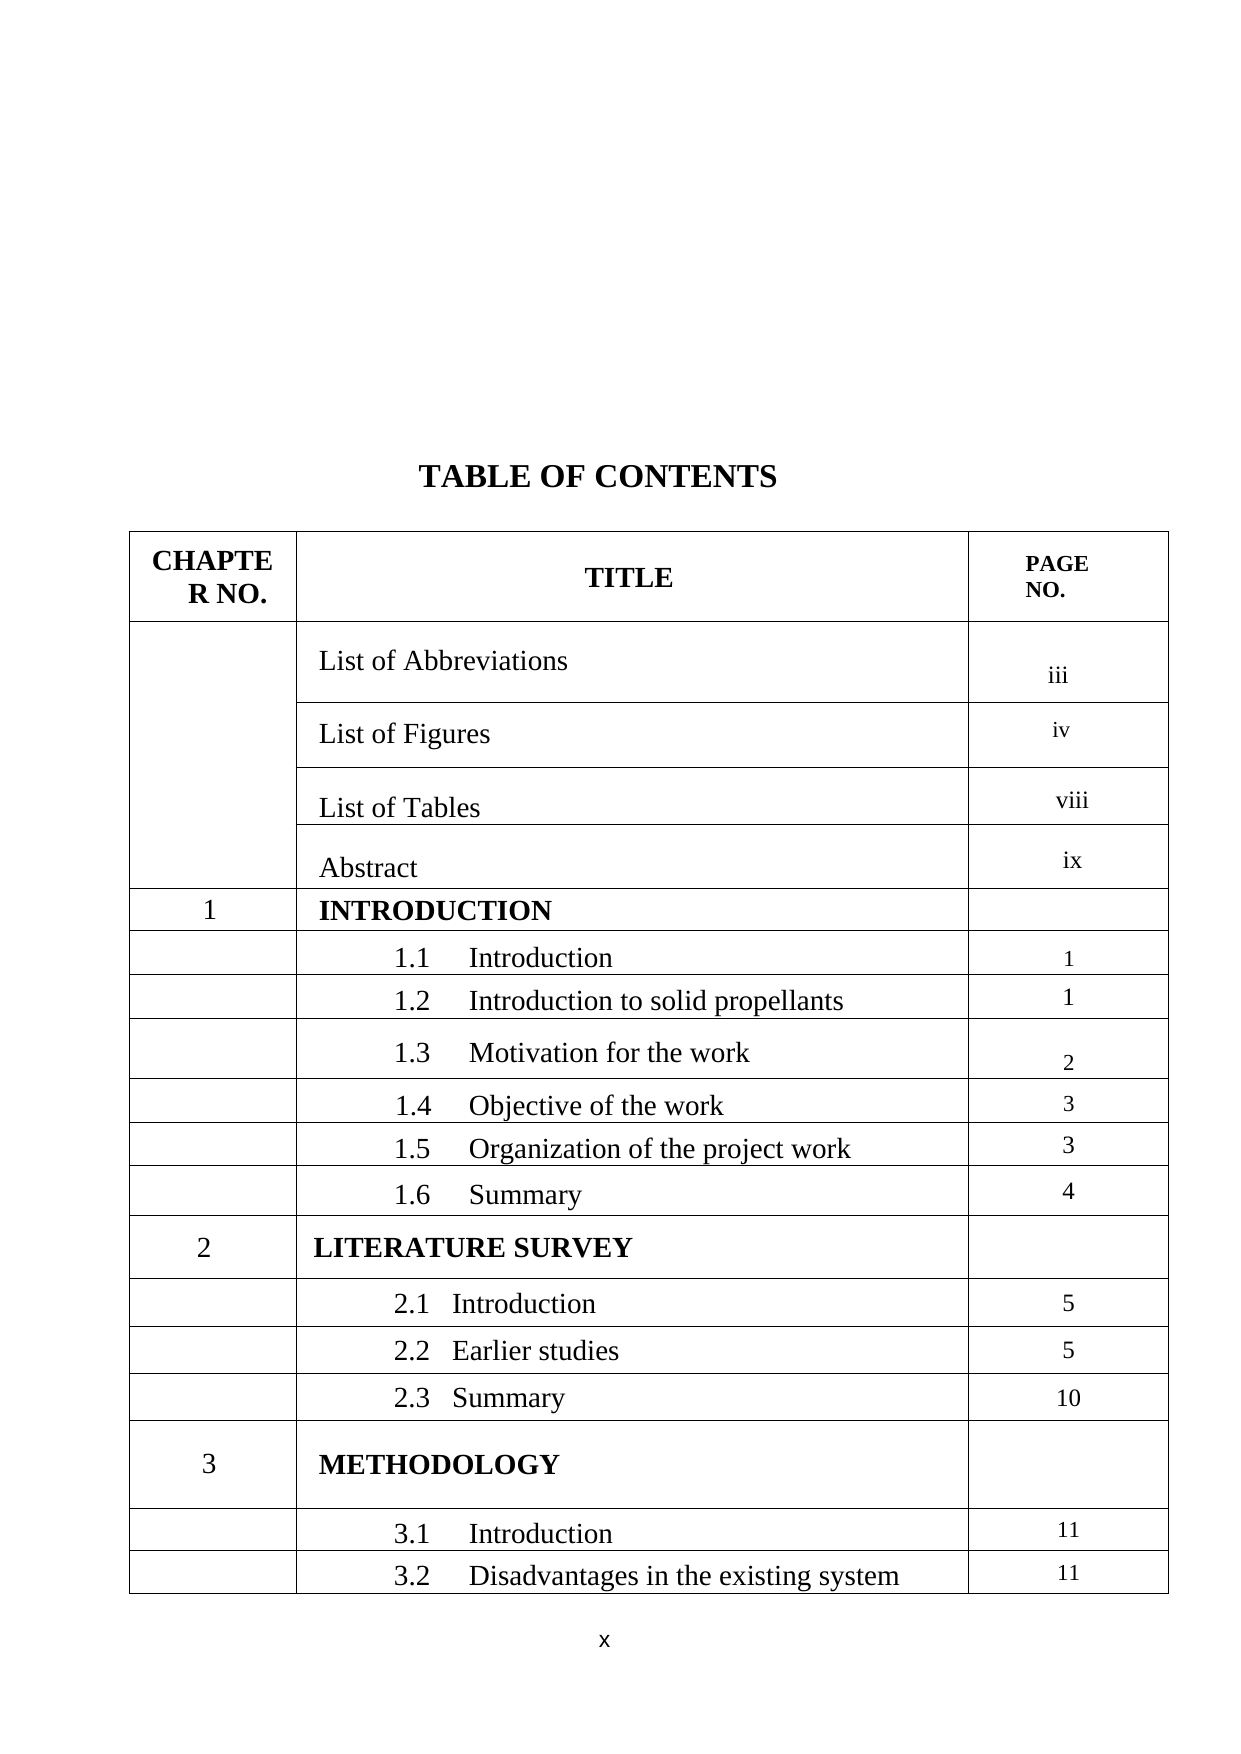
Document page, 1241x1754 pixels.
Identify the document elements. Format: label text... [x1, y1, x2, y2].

table_cell 3 [130, 1421, 296, 1507]
table_cell 3 [969, 1123, 1168, 1165]
table_cell [130, 622, 296, 888]
table_cell List of Abbreviations [297, 622, 968, 702]
table_cell 10 [969, 1374, 1168, 1420]
table_cell LITERATURE SURVEY [297, 1216, 968, 1278]
table_cell 1.6 Summary [297, 1166, 968, 1215]
table_header CHAPTER NO. [130, 532, 296, 621]
table_cell 3.2 Disadvantages in the existing system [297, 1551, 968, 1592]
table_cell 3 [969, 1079, 1168, 1122]
table_cell 2.2 Earlier studies [297, 1327, 968, 1373]
table_cell Abstract [297, 825, 968, 888]
table_cell [130, 1551, 296, 1592]
subtitle TABLE OF CONTENTS [160, 457, 1036, 495]
table_cell ix [969, 825, 1168, 888]
table_cell 1 [130, 889, 296, 930]
table_cell [969, 1216, 1168, 1278]
table_cell 1 [969, 931, 1168, 974]
table_cell [130, 975, 296, 1017]
table_header PAGE NO. [969, 532, 1168, 621]
table_cell [130, 1079, 296, 1122]
table_cell 1.3 Motivation for the work [297, 1019, 968, 1078]
table_cell 1.1 Introduction [297, 931, 968, 974]
table_cell [130, 1279, 296, 1326]
table_cell METHODOLOGY [297, 1421, 968, 1507]
table_cell 11 [969, 1509, 1168, 1550]
table_header TITLE [297, 532, 968, 621]
table_cell List of Tables [297, 768, 968, 824]
table_cell INTRODUCTION [297, 889, 968, 930]
table_cell 1.5 Organization of the project work [297, 1123, 968, 1165]
table_cell [130, 1374, 296, 1420]
table_cell 3.1 Introduction [297, 1509, 968, 1550]
table_cell [130, 1019, 296, 1078]
table_cell 1.2 Introduction to solid propellants [297, 975, 968, 1017]
table_cell 2.1 Introduction [297, 1279, 968, 1326]
table_cell 5 [969, 1327, 1168, 1373]
table_cell 5 [969, 1279, 1168, 1326]
table_cell 4 [969, 1166, 1168, 1215]
table_cell [130, 931, 296, 974]
table_cell [969, 889, 1168, 930]
table_cell 2.3 Summary [297, 1374, 968, 1420]
table_cell iv [969, 703, 1168, 767]
table_cell 2 [130, 1216, 296, 1278]
table_cell [969, 1421, 1168, 1507]
table_cell viii [969, 768, 1168, 824]
table_cell 1 [969, 975, 1168, 1017]
table_cell [130, 1166, 296, 1215]
table_cell 1.4 Objective of the work [297, 1079, 968, 1122]
table_cell 11 [969, 1551, 1168, 1592]
table_cell [130, 1327, 296, 1373]
table_cell 2 [969, 1019, 1168, 1078]
table_cell [130, 1509, 296, 1550]
table_cell iii [969, 622, 1168, 702]
table_cell [130, 1123, 296, 1165]
table_cell List of Figures [297, 703, 968, 767]
